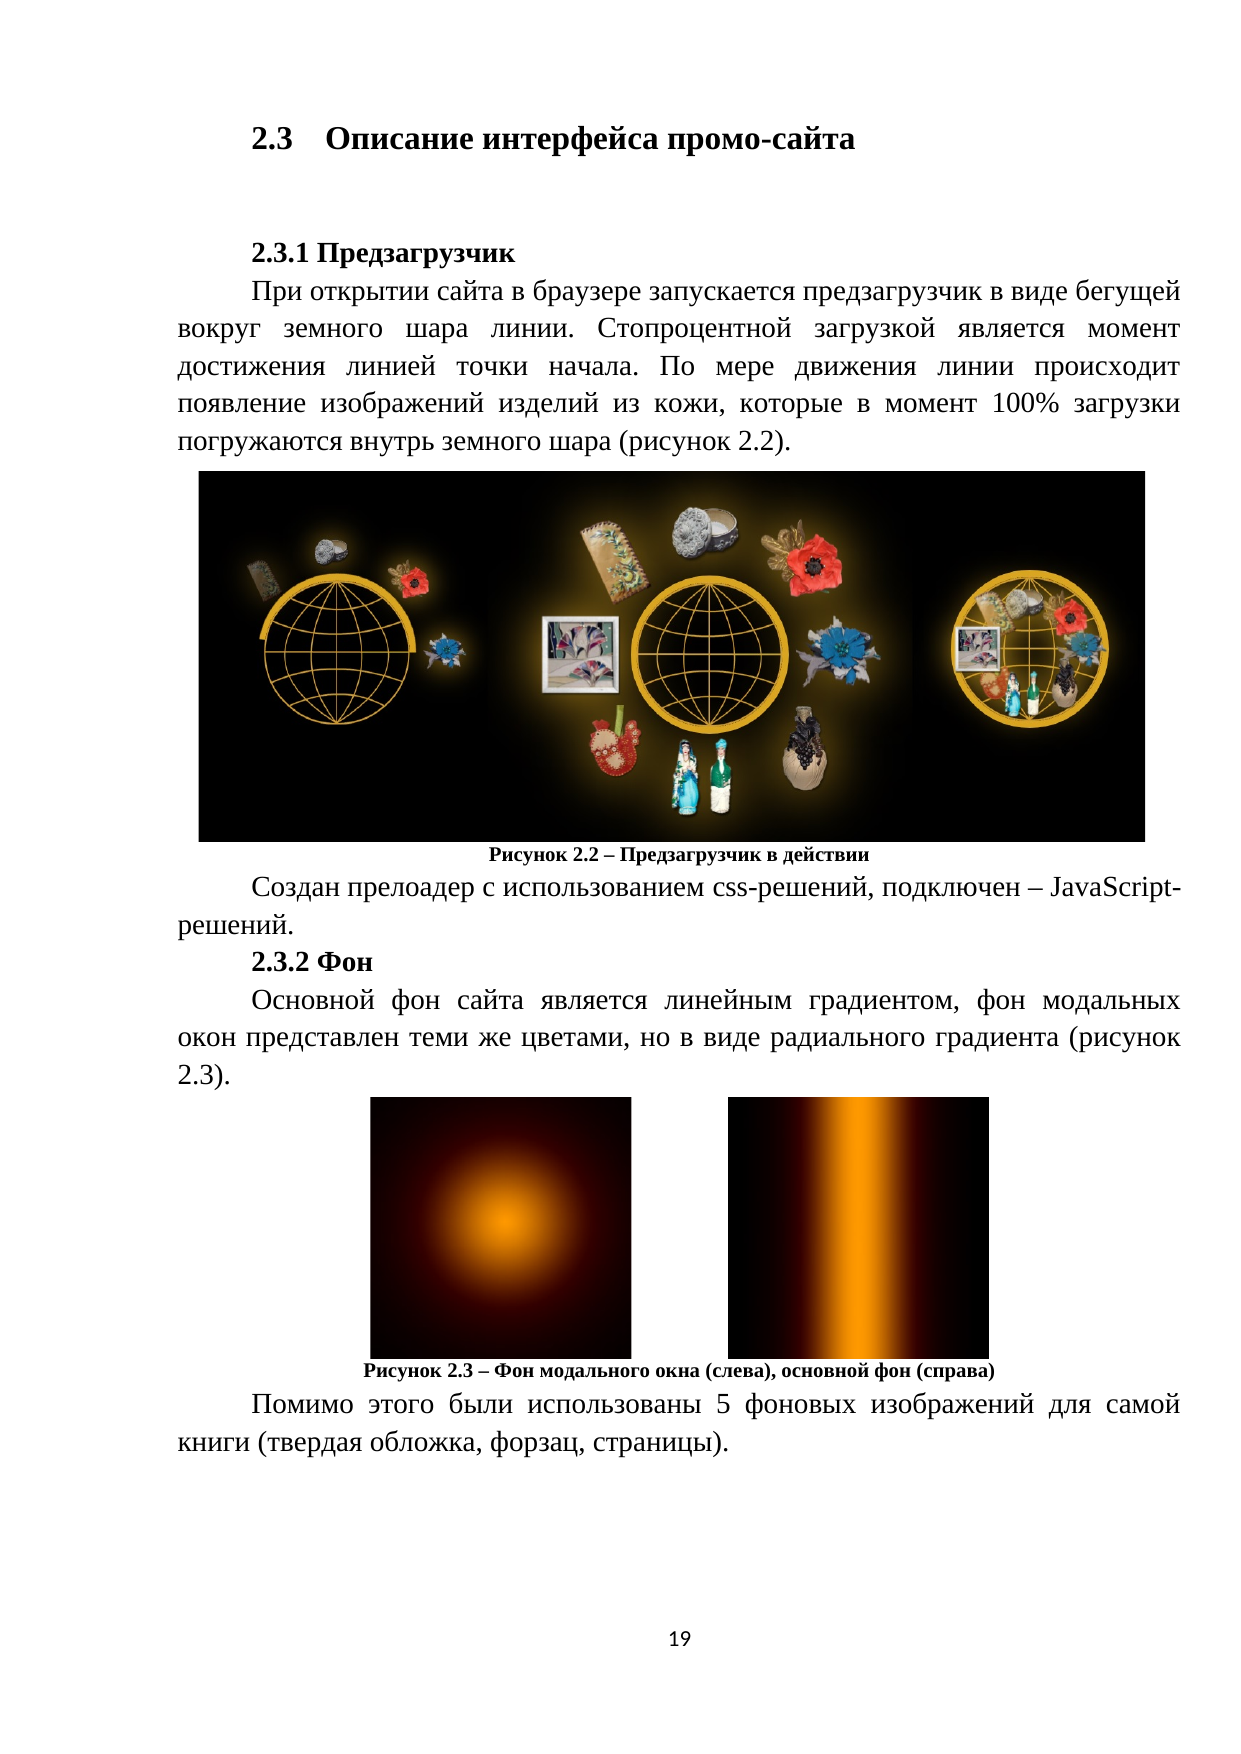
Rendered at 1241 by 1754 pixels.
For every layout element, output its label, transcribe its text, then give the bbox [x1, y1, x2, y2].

text 2.3.1 Предзагрузчик [177, 231, 1181, 269]
picture [728, 1097, 989, 1359]
text При открытии сайта в браузере запускается предзагрузчик в виде бегущей вокруг земного шара линии. Стопроцентной загрузкой является момент достижения линией точки начала. По мере движения линии происходит появление изображений изделий из кожи, которые в момент 100% загрузки погружаются внутрь земного шара (рисунок 2.2). [177, 269, 1181, 456]
list Описание интерфейса промо-сайта [177, 118, 1181, 156]
text Помимо этого были использованы 5 фоновых изображений для самой книги (твердая обложка, форзац, страницы). [177, 1382, 1181, 1457]
text Основной фон сайта является линейным градиентом, фон модальных окон представлен теми же цветами, но в виде радиального градиента (рисунок 2.3). [177, 978, 1181, 1091]
text 2.3.2 Фон [177, 941, 1181, 978]
picture [370, 1097, 632, 1359]
text Создан прелоадер с использованием css-решений, подключен – JavaScript-решений. [177, 866, 1181, 941]
picture [198, 471, 1146, 842]
